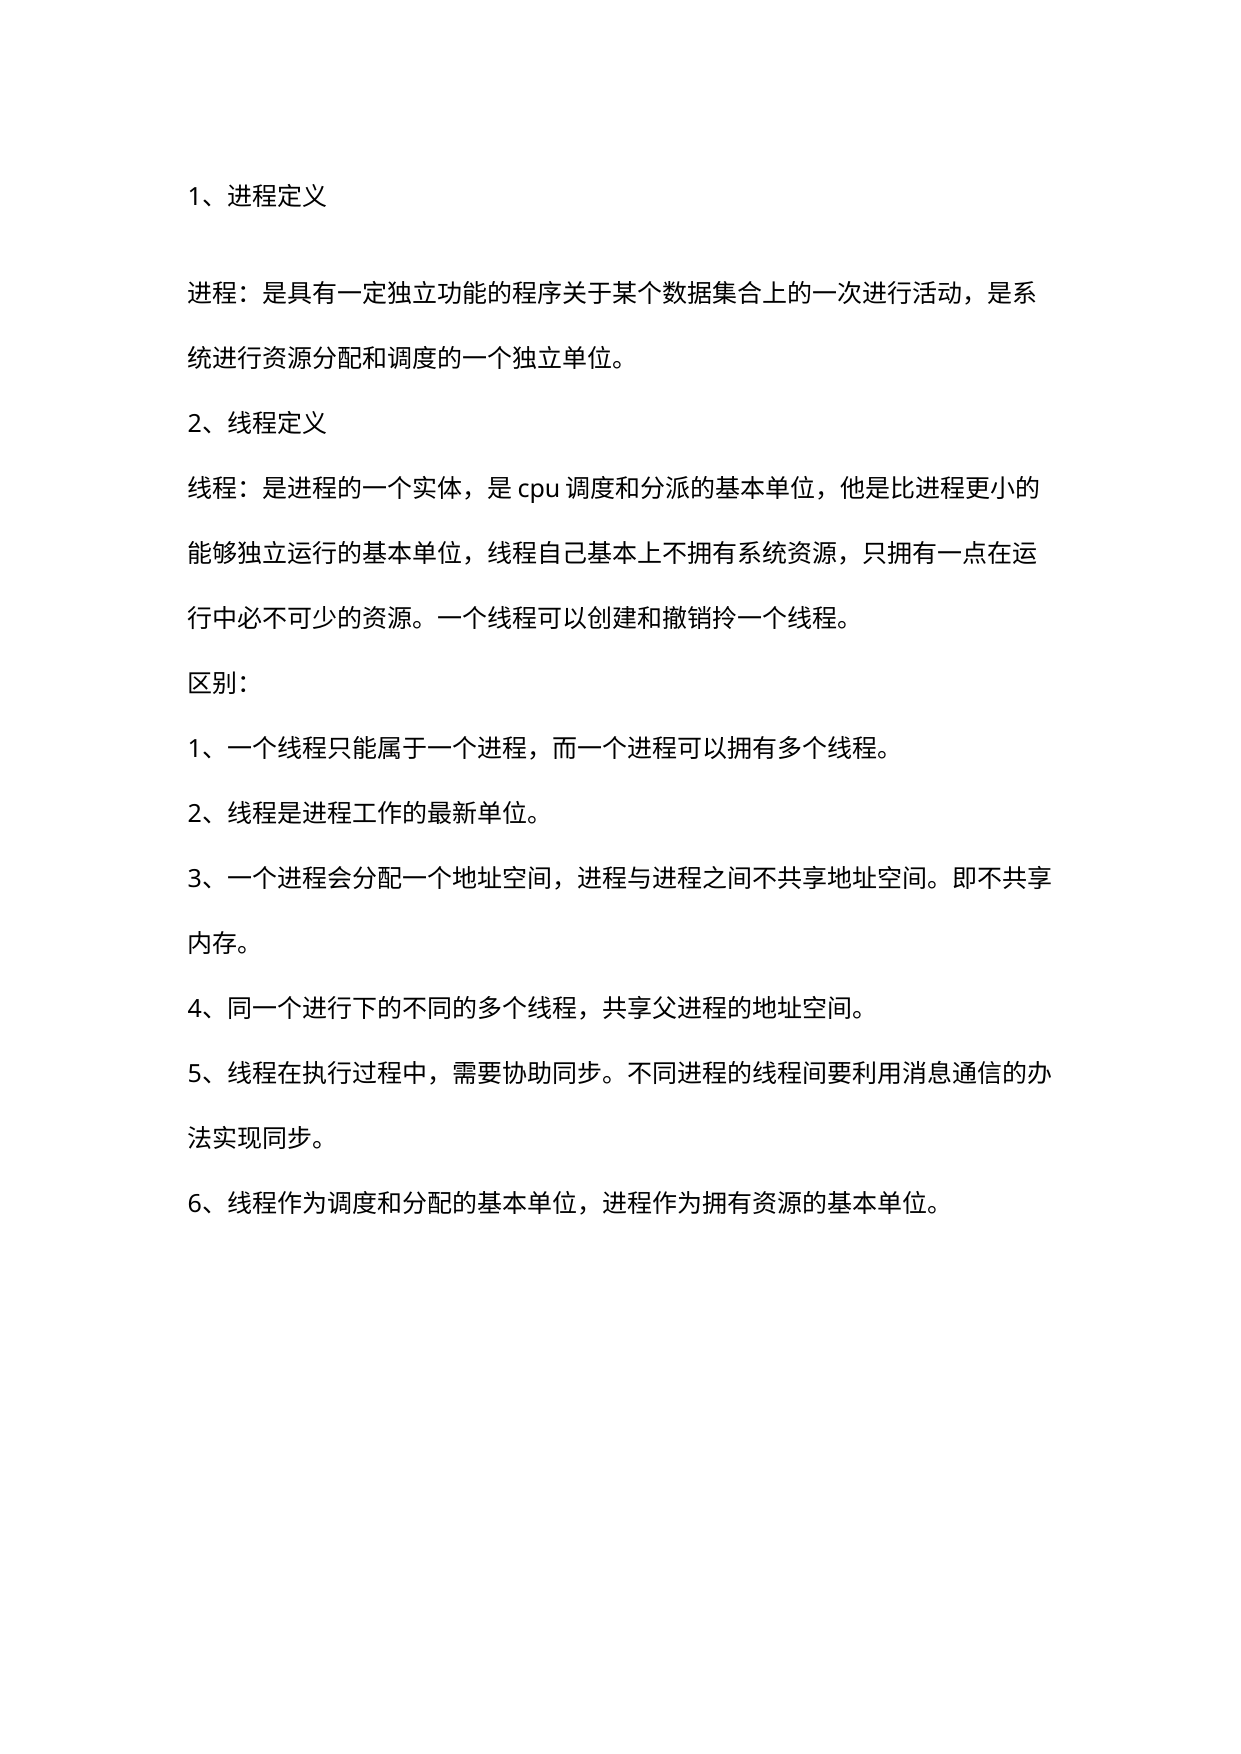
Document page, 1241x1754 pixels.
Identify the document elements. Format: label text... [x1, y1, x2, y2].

text 2、线程定义 [187, 389, 1053, 454]
text 3、一个进程会分配一个地址空间，进程与进程之间不共享地址空间。即不共享内存。 [187, 844, 1053, 974]
text 6、线程作为调度和分配的基本单位，进程作为拥有资源的基本单位。 [187, 1169, 1053, 1234]
text 进程：是具有一定独立功能的程序关于某个数据集合上的一次进行活动，是系统进行资源分配和调度的一个独立单位。 [187, 259, 1053, 389]
text 5、线程在执行过程中，需要协助同步。不同进程的线程间要利用消息通信的办法实现同步。 [187, 1039, 1053, 1169]
text 1、一个线程只能属于一个进程，而一个进程可以拥有多个线程。 [187, 714, 1053, 779]
text 区别： [187, 649, 1053, 714]
text 1、进程定义 [187, 162, 1053, 227]
text 4、同一个进行下的不同的多个线程，共享父进程的地址空间。 [187, 974, 1053, 1039]
text 2、线程是进程工作的最新单位。 [187, 779, 1053, 844]
text 线程：是进程的一个实体，是cpu调度和分派的基本单位，他是比进程更小的能够独立运行的基本单位，线程自己基本上不拥有系统资源，只拥有一点在运行中必不可少的资源。一个线程可以创建和撤销拎一个线程。 [187, 454, 1053, 649]
